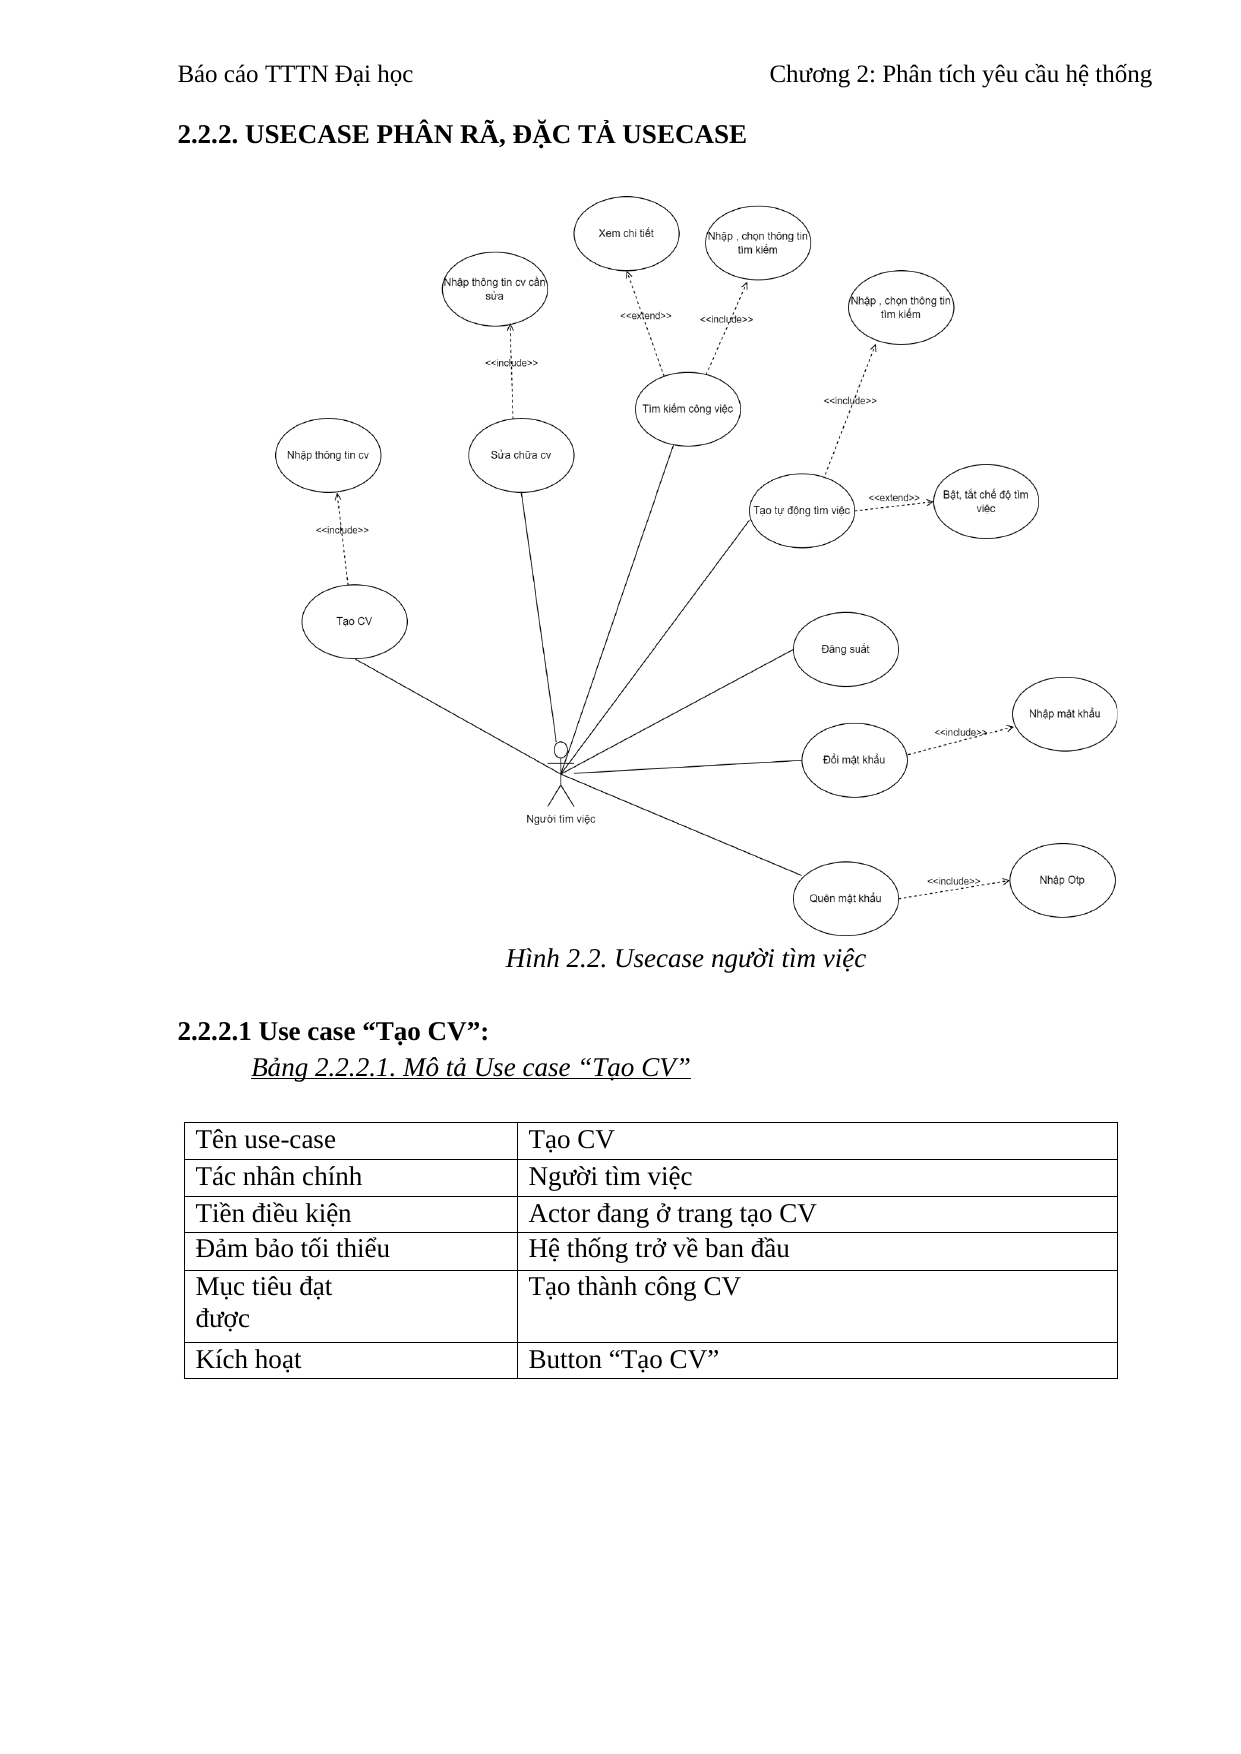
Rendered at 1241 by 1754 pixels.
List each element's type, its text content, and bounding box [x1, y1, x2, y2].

text 2.2.2.1 Use case “Tạo CV”: [177, 1015, 1122, 1046]
table_header Tạo CV [518, 1123, 1117, 1159]
text Hình 2.2. Usecase người tìm việc [177, 942, 1122, 973]
table_cell Đảm bảo tối thiểu [185, 1233, 517, 1269]
text Bảng 2.2.2.1. Mô tả Use case “Tạo CV” [251, 1051, 1122, 1082]
table_cell Người tìm việc [518, 1160, 1117, 1196]
table_cell Button “Tạo CV” [518, 1343, 1117, 1378]
table_cell Tiền điều kiện [185, 1197, 517, 1232]
subtitle 2.2.2. USECASE PHÂN RÃ, ĐẶC TẢ USECASE [177, 118, 1122, 149]
table_cell Tác nhân chính [185, 1160, 517, 1196]
table_cell Kích hoạt [185, 1343, 517, 1378]
table_cell Tạo thành công CV [518, 1271, 1117, 1342]
table_cell Actor đang ở trang tạo CV [518, 1197, 1117, 1232]
table_header Tên use-case [185, 1123, 517, 1159]
table_cell Mục tiêu đạt được [185, 1271, 517, 1342]
table_cell Hệ thống trở về ban đầu [518, 1233, 1117, 1269]
picture [275, 196, 1118, 936]
